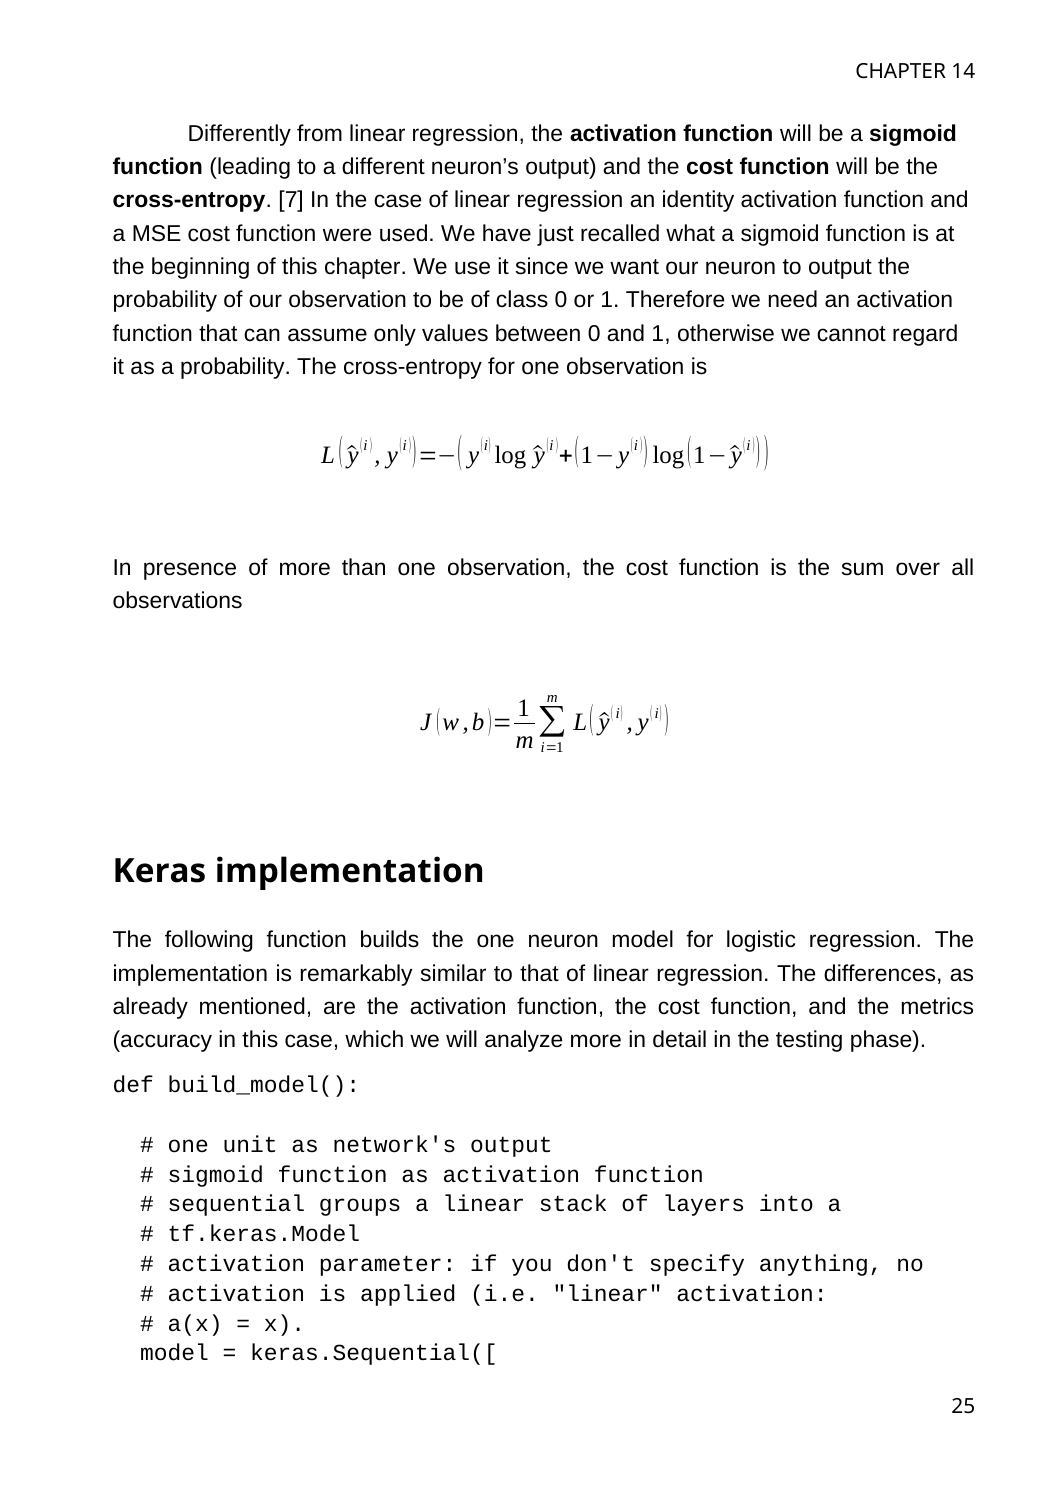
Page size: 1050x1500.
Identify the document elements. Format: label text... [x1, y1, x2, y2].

text # sigmoid function as activation function [112, 1163, 975, 1189]
text Differently from linear regression, the activation function will be a sigmoid function (leading to a different neuron’s output) and the cost function will be the cross-entropy. [7] In the case of linear regression an identity activation function and a MSE cost function were used. We have just recalled what a sigmoid function is at the beginning of this chapter. We use it since we want our neuron to output the probability of our observation to be of class 0 or 1. Therefore we need an activation function that can assume only values between 0 and 1, otherwise we cannot regard it as a probability. The cross-entropy for one observation is [112, 112, 975, 379]
text model = keras.Sequential([ [112, 1342, 975, 1368]
text def build_model(): [112, 1074, 975, 1099]
text In presence of more than one observation, the cost function is the sum over all observations [112, 547, 975, 614]
text # activation parameter: if you don't specify anything, no [112, 1252, 975, 1278]
subtitle Keras implementation [112, 846, 975, 892]
text # sequential groups a linear stack of layers into a [112, 1193, 975, 1219]
text The following function builds the one neuron model for logistic regression. The implementation is remarkably similar to that of linear regression. The differences, as already mentioned, are the activation function, the cost function, and the metrics (accuracy in this case, which we will analyze more in detail in the testing phase). [112, 919, 975, 1053]
text # activation is applied (i.e. "linear" activation: [112, 1282, 975, 1308]
text # one unit as network's output [112, 1133, 975, 1159]
text # tf.keras.Model [112, 1223, 975, 1248]
text # a(x) = x). [112, 1312, 975, 1338]
